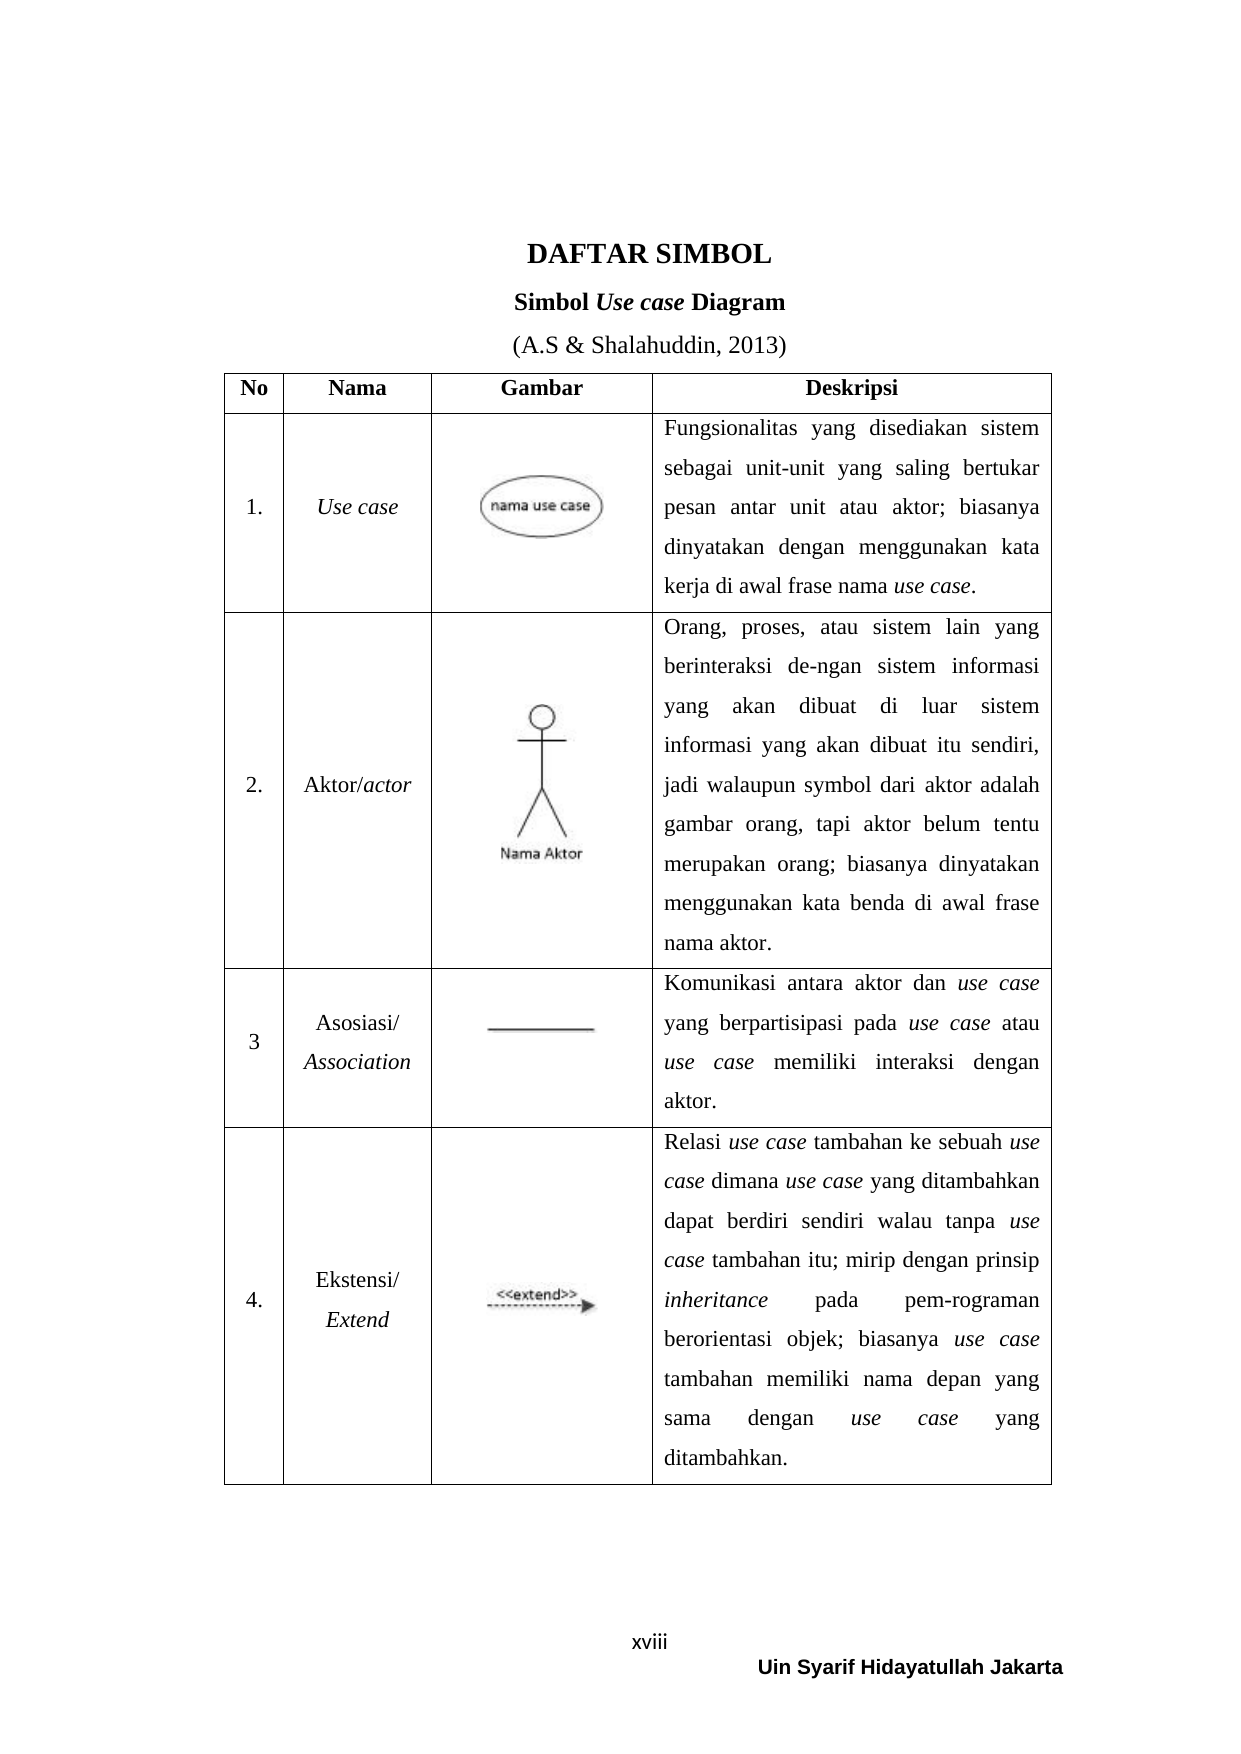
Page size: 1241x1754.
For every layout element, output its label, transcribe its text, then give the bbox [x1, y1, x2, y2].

table_header Deskripsi [653, 374, 1051, 413]
table_header Gambar [432, 374, 652, 413]
table_cell 4. [225, 1128, 283, 1483]
table_cell Ekstensi/ Extend [284, 1128, 431, 1483]
table_header Nama [284, 374, 431, 413]
table_cell 1. [225, 414, 283, 612]
table_cell Relasi use case tambahan ke sebuah use case dimana use case yang ditambahkan dapat berdiri sendiri walau tanpa use case tambahan itu; mirip dengan prinsip inheritance pada pem-rograman berorientasi objek; biasanya use case tambahan memiliki nama depan yang sama dengan use case yang ditambahkan. [653, 1128, 1051, 1483]
table_cell 3 [225, 969, 283, 1127]
picture [480, 474, 604, 539]
picture [486, 1027, 598, 1033]
table_cell Fungsionalitas yang disediakan sistem sebagai unit-unit yang saling bertukar pesan antar unit atau aktor; biasanya dinyatakan dengan menggunakan kata kerja di awal frase nama use case. [653, 414, 1051, 612]
table_cell Asosiasi/ Association [284, 969, 431, 1127]
subtitle DAFTAR SIMBOL [236, 236, 1063, 270]
table_cell [432, 613, 652, 968]
table_cell Use case [284, 414, 431, 612]
table_cell Orang, proses, atau sistem lain yang berinteraksi de-ngan sistem informasi yang akan dibuat di luar sistem informasi yang akan dibuat itu sendiri, jadi walaupun symbol dari aktor adalah gambar orang, tapi aktor belum tentu merupakan orang; biasanya dinyatakan menggunakan kata benda di awal frase nama aktor. [653, 613, 1051, 968]
table_cell 2. [225, 613, 283, 968]
text (A.S & Shalahuddin, 2013) [236, 330, 1063, 358]
table_cell [432, 1128, 652, 1483]
table_cell Komunikasi antara aktor dan use case yang berpartisipasi pada use case atau use case memiliki interaksi dengan aktor. [653, 969, 1051, 1127]
table_cell Aktor/actor [284, 613, 431, 968]
text Simbol Use case Diagram [236, 287, 1063, 315]
picture [500, 704, 583, 864]
table_cell [432, 414, 652, 612]
picture [486, 1282, 598, 1316]
table_header No [225, 374, 283, 413]
table_cell [432, 969, 652, 1127]
